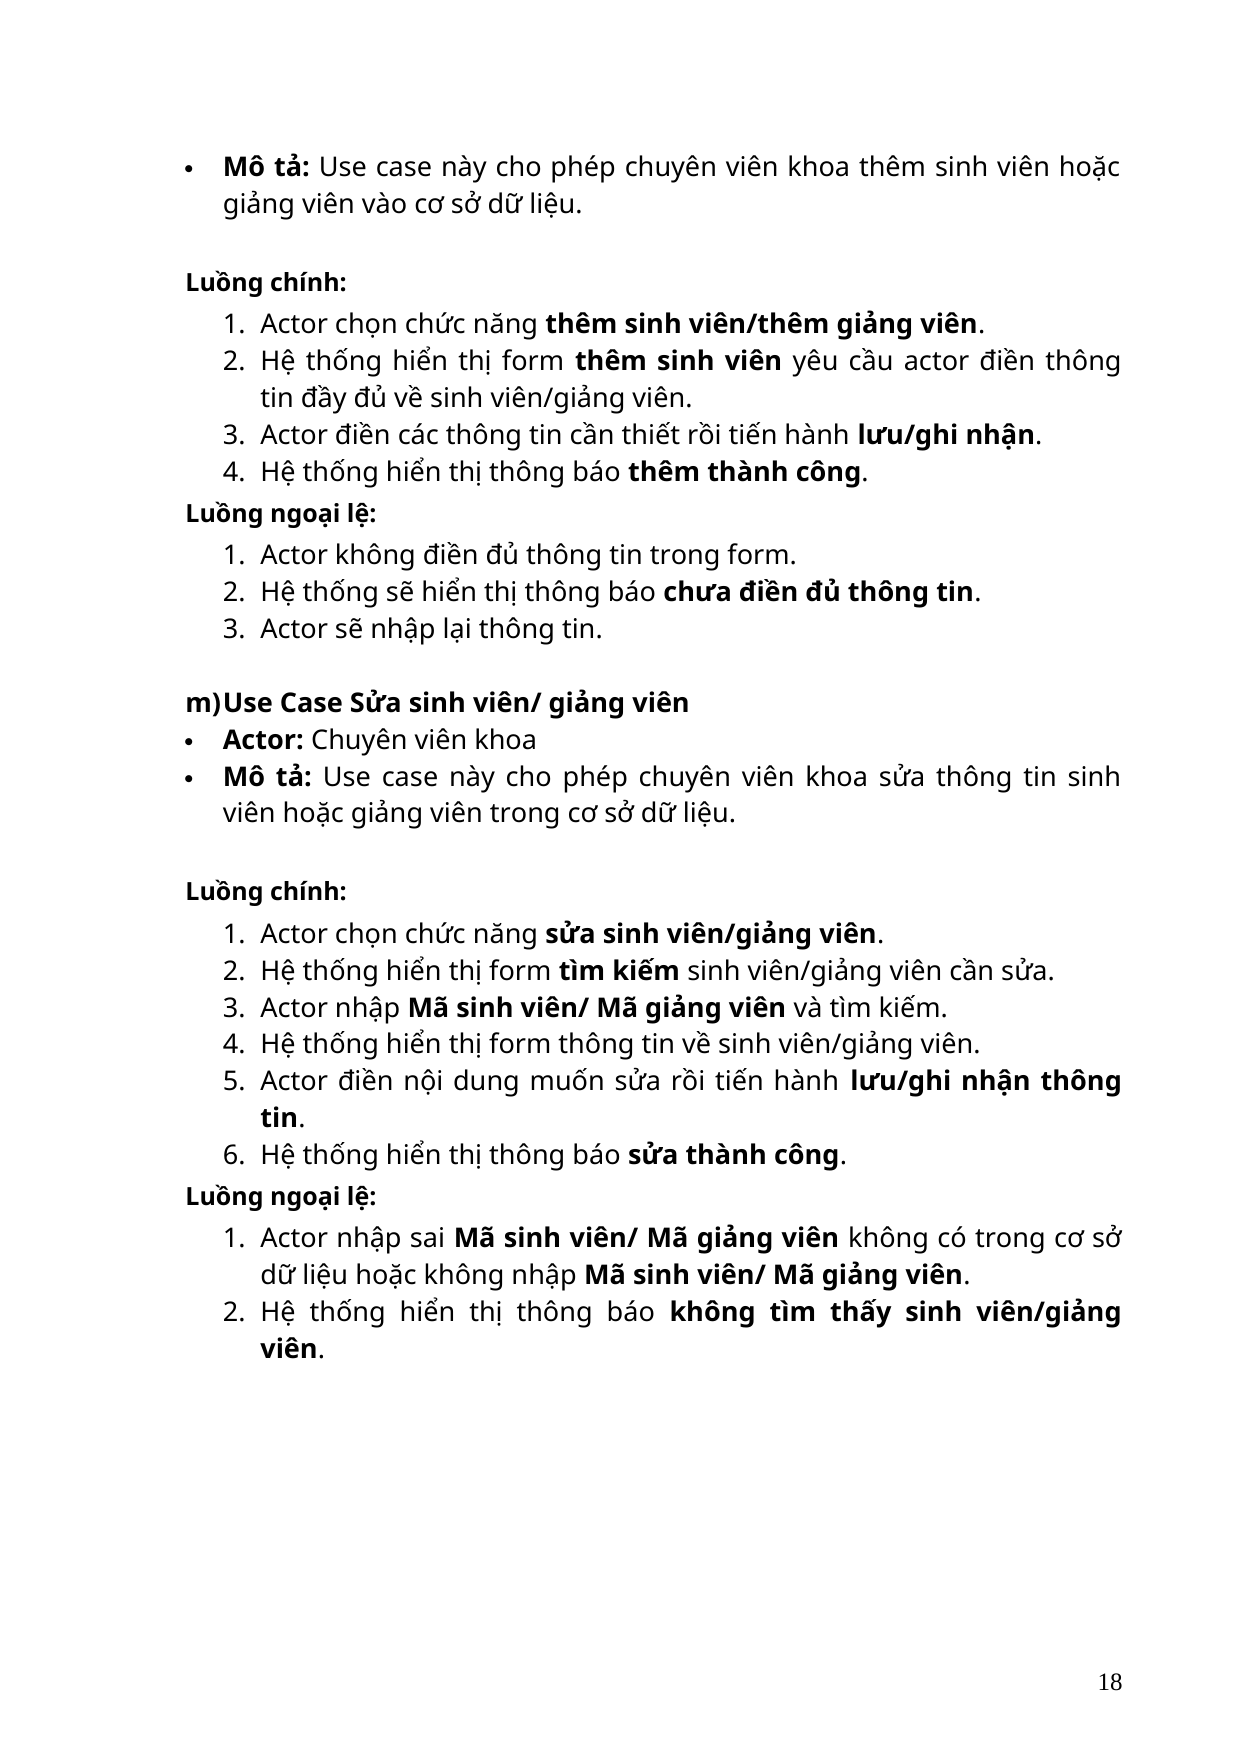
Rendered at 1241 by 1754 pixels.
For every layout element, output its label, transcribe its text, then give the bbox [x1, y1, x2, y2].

list Hệ thống hiển thị form tìm kiếm sinh viên/giảng viên cần sửa. [223, 951, 1122, 988]
list Hệ thống hiển thị form thông tin về sinh viên/giảng viên. [223, 1025, 1122, 1062]
text Luồng ngoại lệ: [185, 1179, 1122, 1213]
list Actor nhập sai Mã sinh viên/ Mã giảng viên không có trong cơ sở dữ liệu hoặc không nhập Mã sinh viên/ Mã giảng viên. [223, 1219, 1122, 1293]
list Hệ thống sẽ hiển thị thông báo chưa điền đủ thông tin. [223, 573, 1122, 609]
list Hệ thống hiển thị form thêm sinh viên yêu cầu actor điền thông tin đầy đủ về sinh viên/giảng viên. [223, 342, 1122, 416]
list Actor điền nội dung muốn sửa rồi tiến hành lưu/ghi nhận thông tin. [223, 1062, 1122, 1136]
list Actor nhập Mã sinh viên/ Mã giảng viên và tìm kiếm. [223, 988, 1122, 1025]
list Actor chọn chức năng thêm sinh viên/thêm giảng viên. [223, 305, 1122, 342]
text Luồng chính: [185, 874, 1122, 908]
list Actor không điền đủ thông tin trong form. [223, 536, 1122, 573]
list Mô tả: Use case này cho phép chuyên viên khoa sửa thông tin sinh viên hoặc giảng viên trong cơ sở dữ liệu. [185, 757, 1122, 831]
list Mô tả: Use case này cho phép chuyên viên khoa thêm sinh viên hoặc giảng viên vào cơ sở dữ liệu. [185, 148, 1122, 221]
list Use Case Sửa sinh viên/ giảng viên [185, 683, 1122, 720]
list Actor điền các thông tin cần thiết rồi tiến hành lưu/ghi nhận. [223, 416, 1122, 452]
list Actor chọn chức năng sửa sinh viên/giảng viên. [223, 914, 1122, 951]
text Luồng ngoại lệ: [185, 496, 1122, 529]
list Actor: Chuyên viên khoa [185, 720, 1122, 757]
text Luồng chính: [185, 264, 1122, 299]
list Hệ thống hiển thị thông báo không tìm thấy sinh viên/giảng viên. [223, 1293, 1122, 1366]
list Hệ thống hiển thị thông báo sửa thành công. [223, 1136, 1122, 1172]
list Actor sẽ nhập lại thông tin. [223, 609, 1122, 646]
list Hệ thống hiển thị thông báo thêm thành công. [223, 452, 1122, 489]
